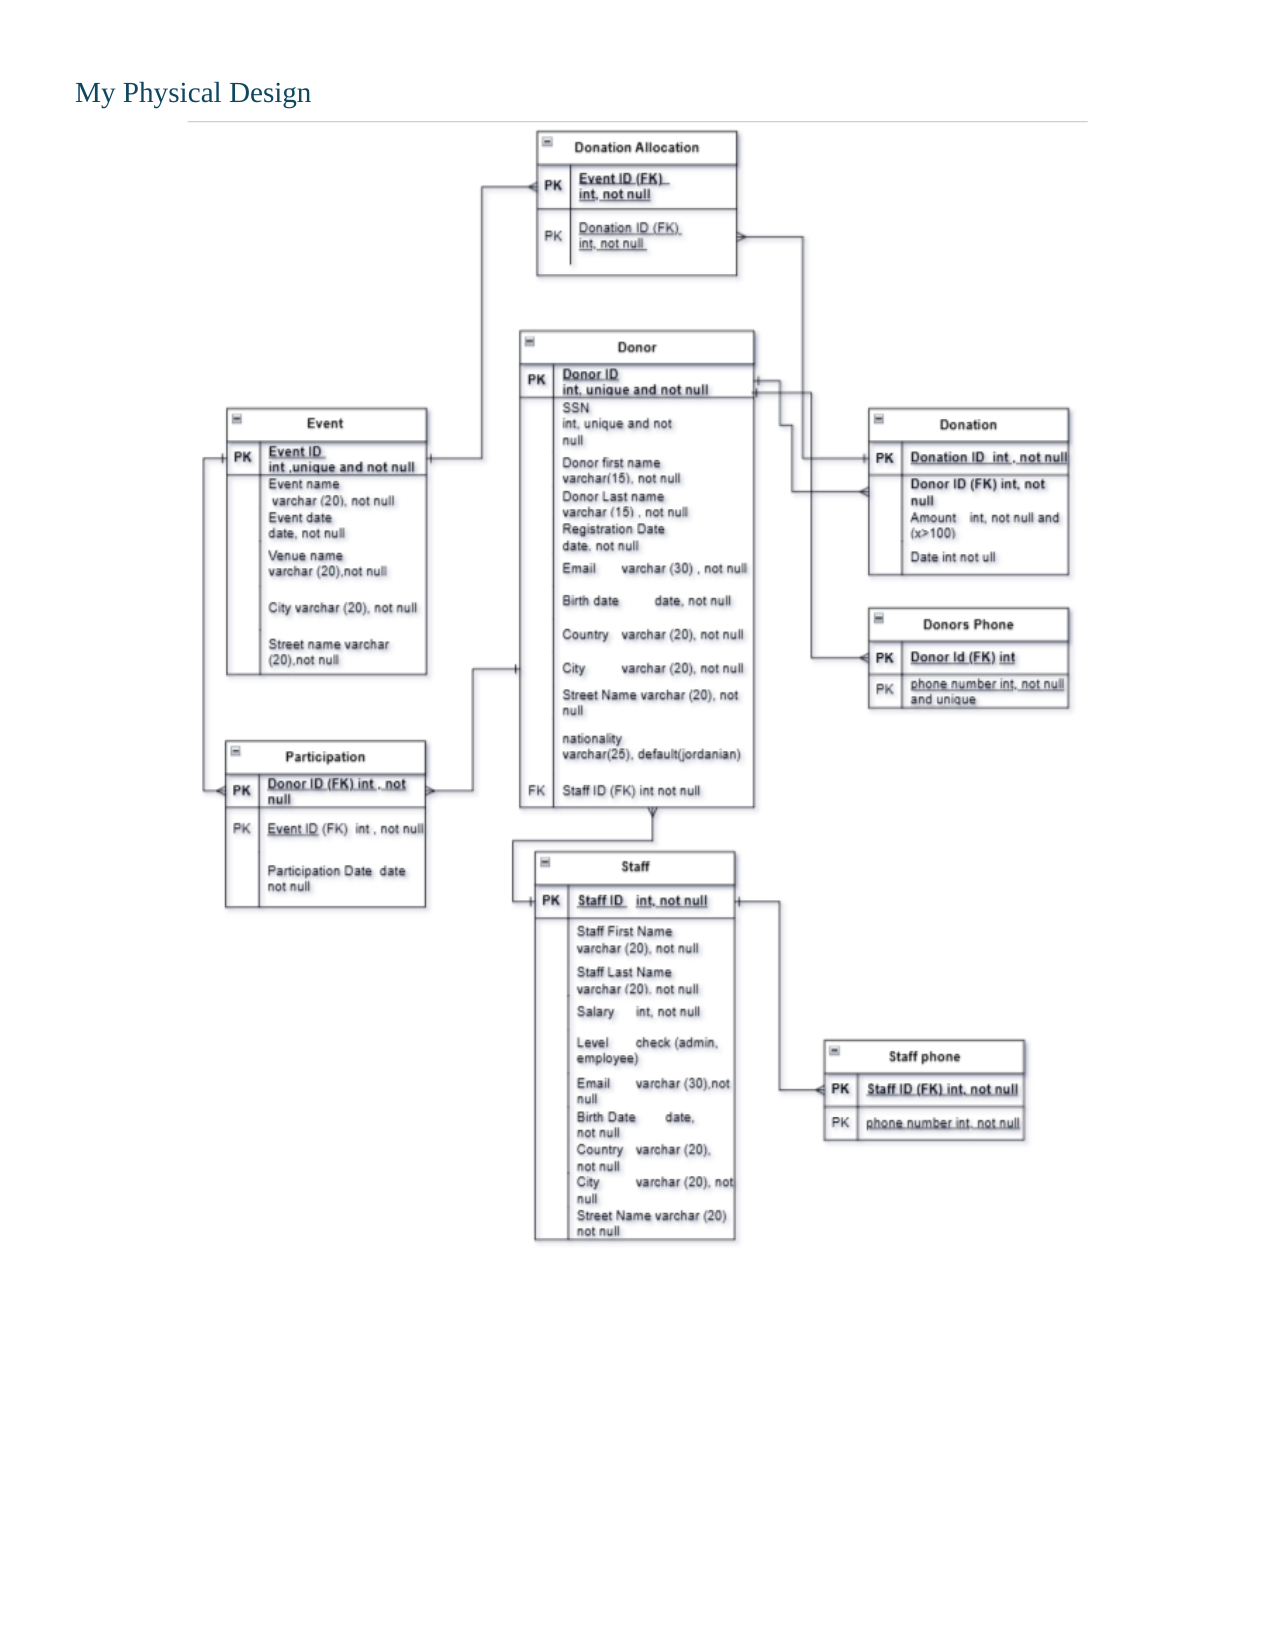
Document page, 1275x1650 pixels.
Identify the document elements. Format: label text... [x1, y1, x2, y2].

picture [187, 121, 1088, 1251]
subtitle My Physical Design [75, 75, 1200, 108]
